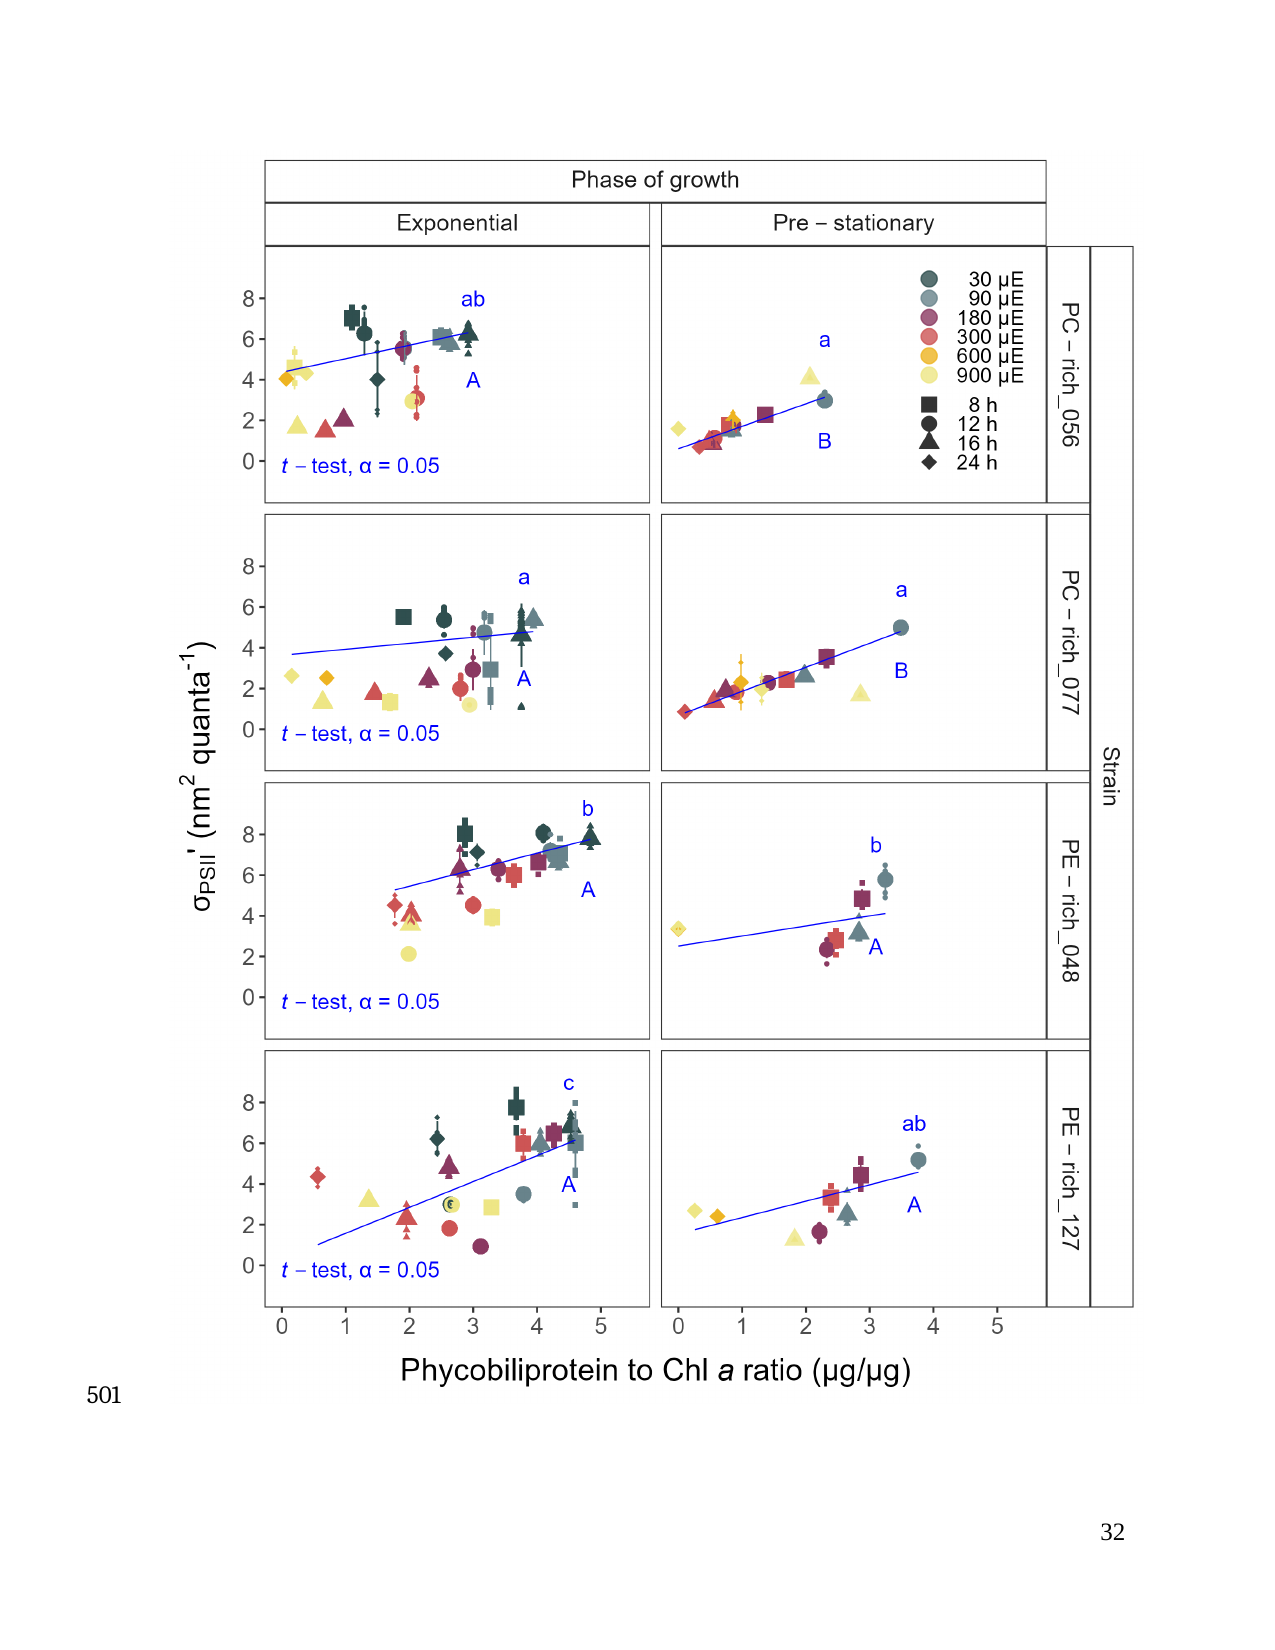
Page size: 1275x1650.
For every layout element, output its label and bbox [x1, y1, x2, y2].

picture [168, 150, 1144, 1404]
